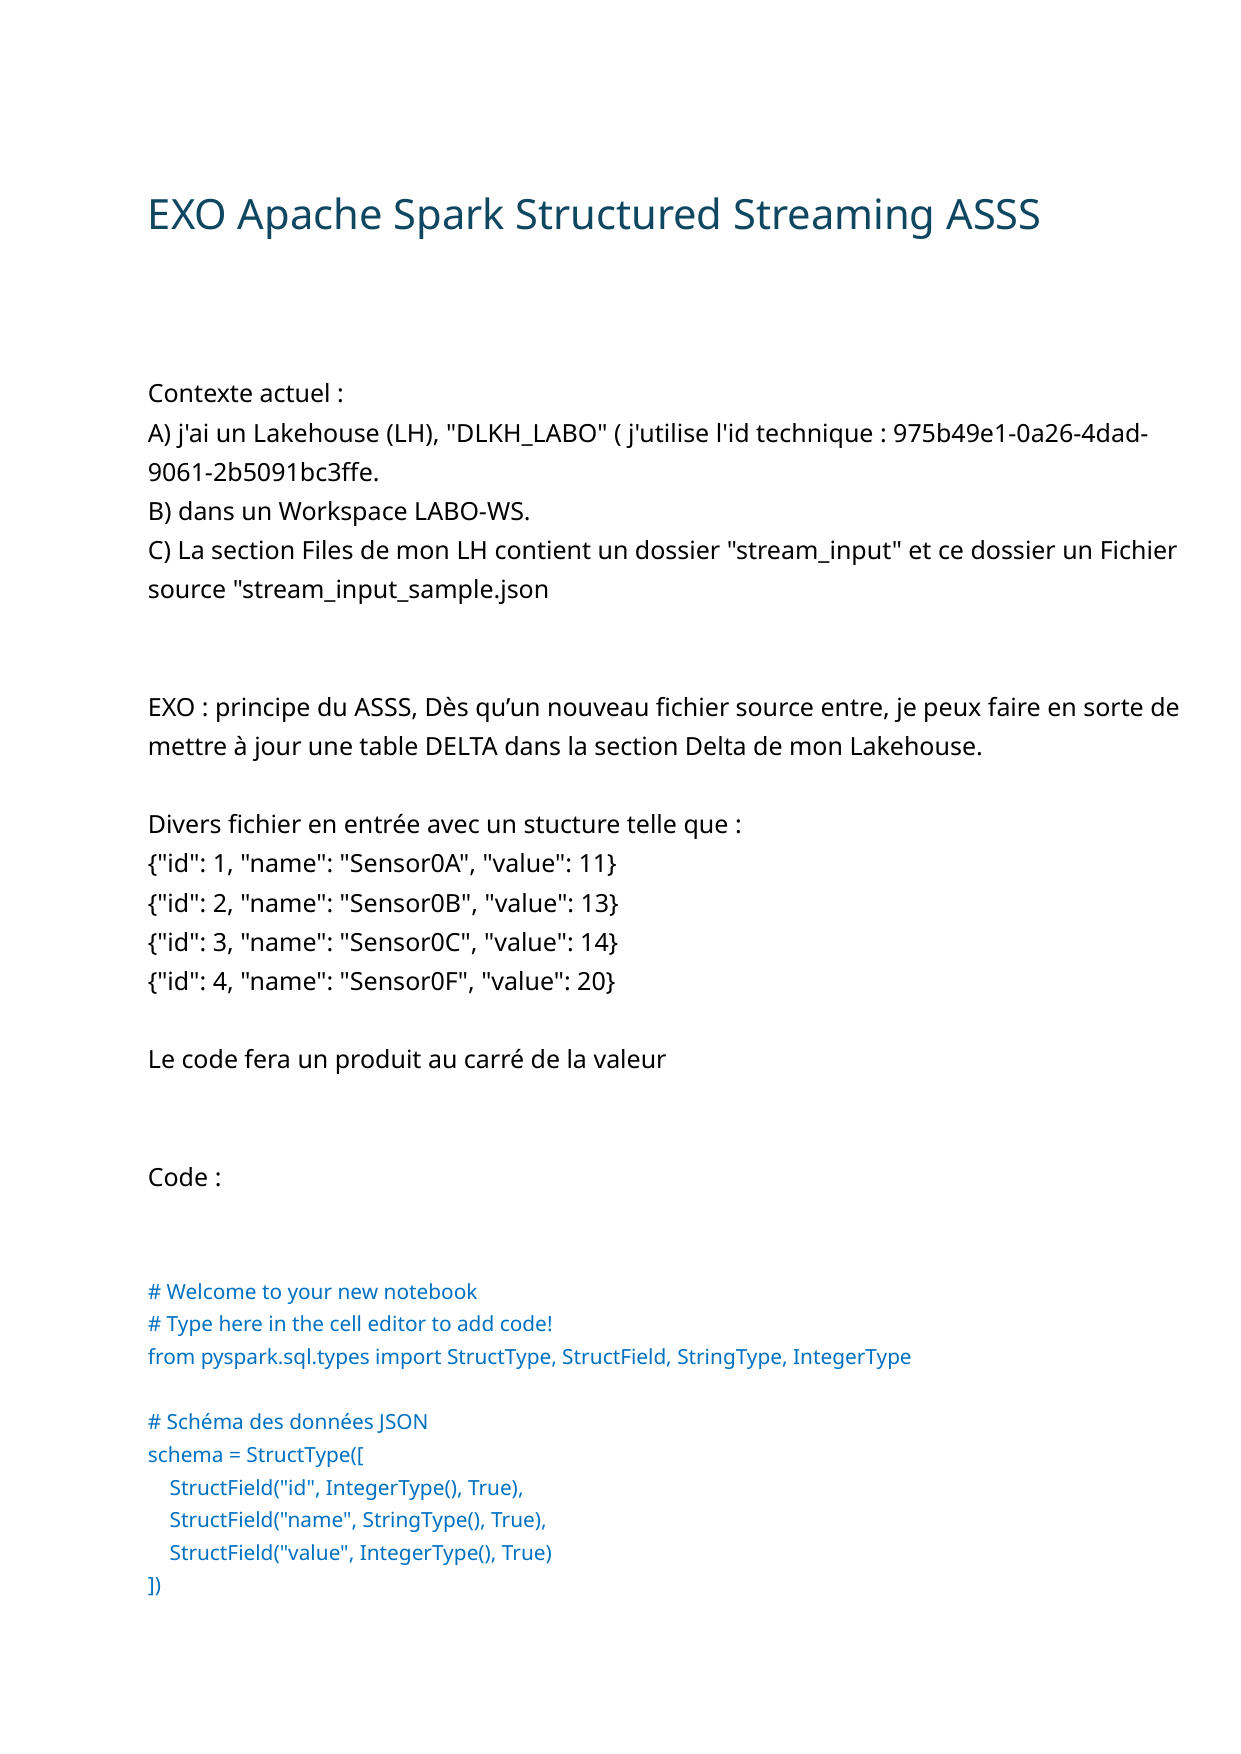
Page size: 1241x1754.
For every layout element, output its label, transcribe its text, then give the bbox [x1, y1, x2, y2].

text EXO : principe du ASSS, Dès qu’un nouveau fichier source entre, je peux faire en sorte de mettre à jour une table DELTA dans la section Delta de mon Lakehouse. [148, 689, 1196, 763]
text schema = StructType([ [148, 1440, 1196, 1468]
text Code : [148, 1159, 1196, 1193]
text {"id": 3, "name": "Sensor0C", "value": 14} [148, 924, 1196, 958]
text StructField("value", IntegerType(), True) [148, 1538, 1196, 1566]
text # Schéma des données JSON [148, 1407, 1196, 1436]
text StructField("id", IntegerType(), True), [148, 1473, 1196, 1501]
text ]) [148, 1570, 1196, 1599]
text # Type here in the cell editor to add code! [148, 1309, 1196, 1338]
subtitle EXO Apache Spark Structured Streaming ASSS [148, 185, 1196, 242]
text Divers fichier en entrée avec un stucture telle que : [148, 807, 1196, 841]
text Le code fera un produit au carré de la valeur [148, 1042, 1196, 1076]
text from pyspark.sql.types import StructType, StructField, StringType, IntegerType [148, 1342, 1196, 1371]
text {"id": 1, "name": "Sensor0A", "value": 11} [148, 846, 1196, 880]
text Contexte actuel : A) j'ai un Lakehouse (LH), "DLKH_LABO" ( j'utilise l'id technique : 975b49e1-0a26-4dad-9061-2b5091bc3ffe. [148, 376, 1196, 488]
text {"id": 4, "name": "Sensor0F", "value": 20} [148, 964, 1196, 998]
text {"id": 2, "name": "Sensor0B", "value": 13} [148, 885, 1196, 919]
text B) dans un Workspace LABO-WS. C) La section Files de mon LH contient un dossier "stream_input" et ce dossier un Fichier source "stream_input_sample.json [148, 494, 1196, 606]
text StructField("name", StringType(), True), [148, 1505, 1196, 1534]
text # Welcome to your new notebook [148, 1277, 1196, 1305]
